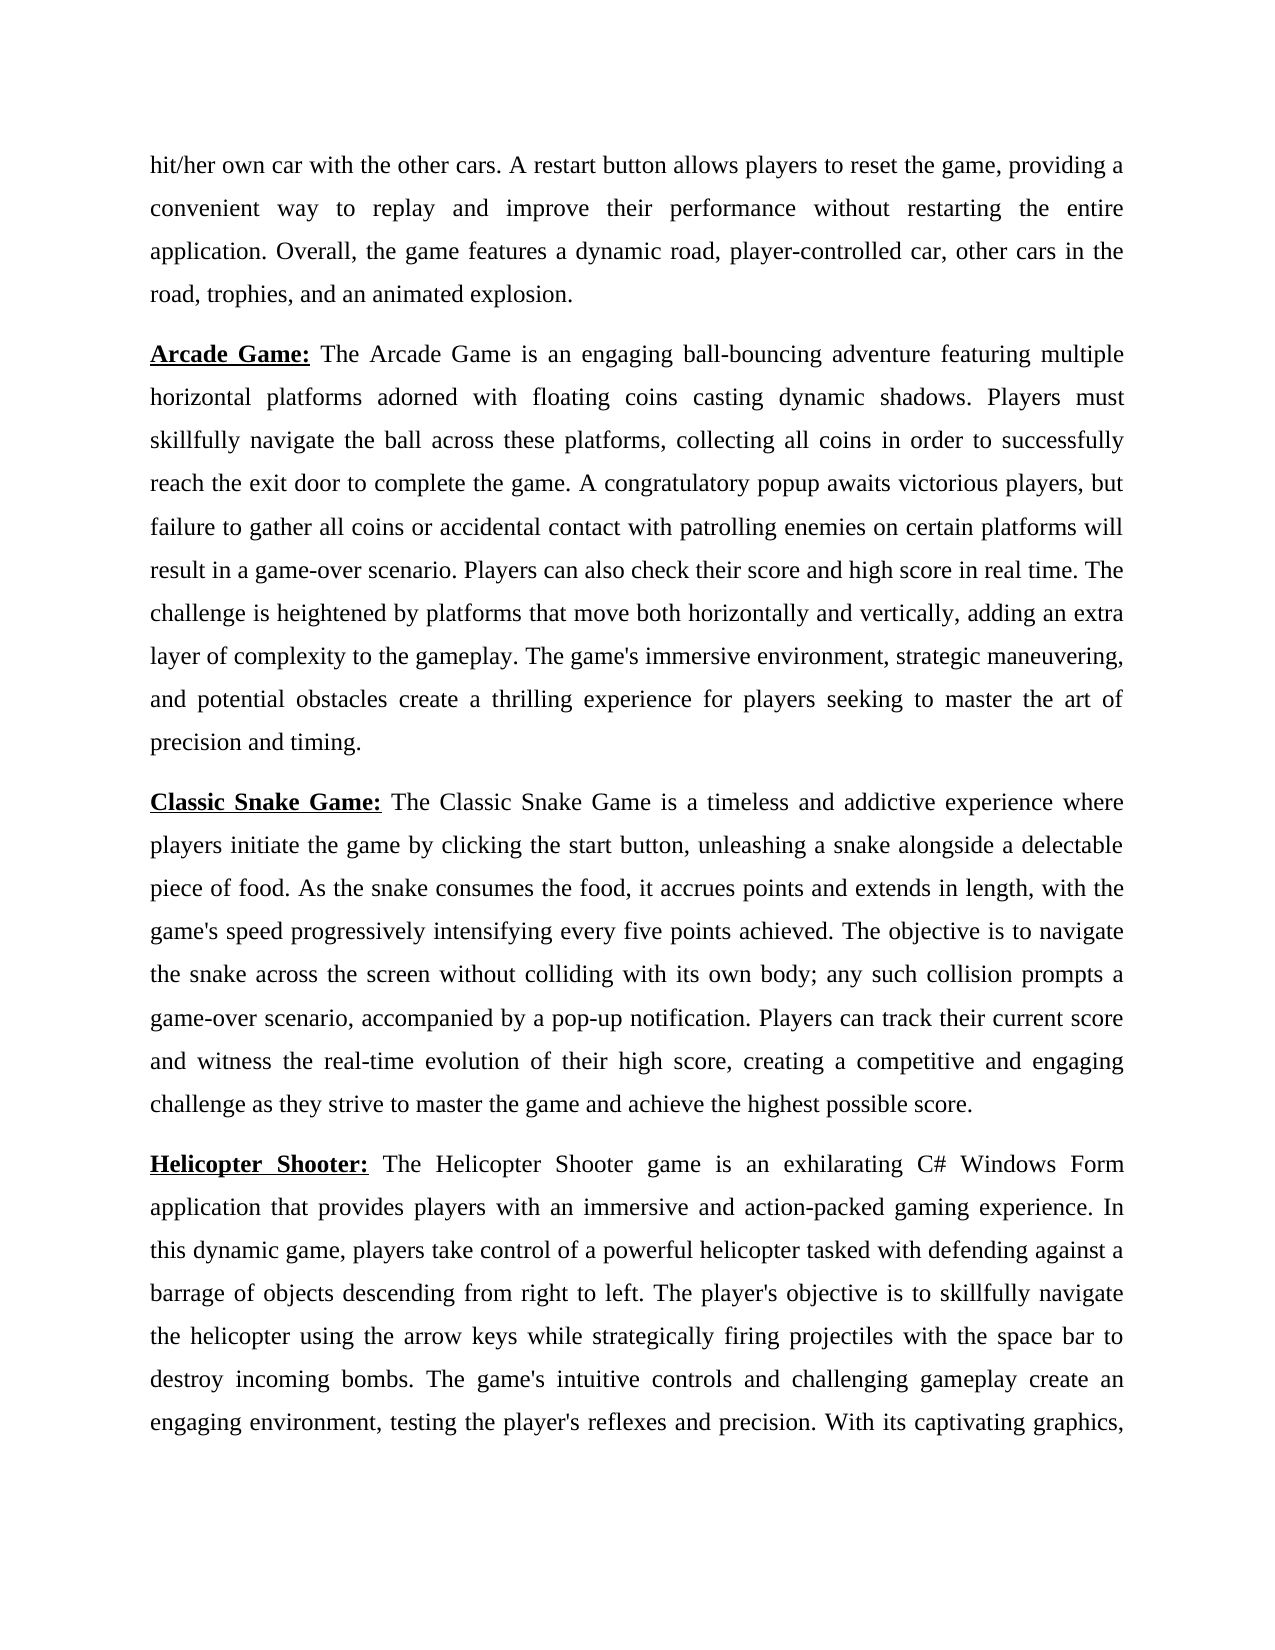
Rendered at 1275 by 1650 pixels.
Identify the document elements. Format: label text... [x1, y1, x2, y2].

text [150, 150, 1125, 308]
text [150, 1149, 1125, 1436]
text Arcade Game: The Arcade Game is an engaging ball-bouncing adventure featuring multiple horizontal platforms adorned with floating coins casting dynamic shadows. Players must skillfully navigate the ball across these platforms, collecting all coins in order to successfully reach the exit door to complete the game. A congratulatory popup awaits victorious players, but failure to gather all coins or accidental contact with patrolling enemies on certain platforms will result in a game-over scenario. Players can also check their score and high score in real time. The challenge is heightened by platforms that move both horizontally and vertically, adding an extra layer of complexity to the gameplay. The game's immersive environment, strategic maneuvering, and potential obstacles create a thrilling experience for players seeking to master the art of precision and timing. [150, 339, 1125, 756]
text Classic Snake Game: The Classic Snake Game is a timeless and addictive experience where players initiate the game by clicking the start button, unleashing a snake alongside a delectable piece of food. As the snake consumes the food, it accrues points and extends in length, with the game's speed progressively intensifying every five points achieved. The objective is to navigate the snake across the screen without colliding with its own body; any such collision prompts a game-over scenario, accompanied by a pop-up notification. Players can track their current score and witness the real-time evolution of their high score, creating a competitive and engaging challenge as they strive to master the game and achieve the highest possible score. [150, 787, 1125, 1118]
